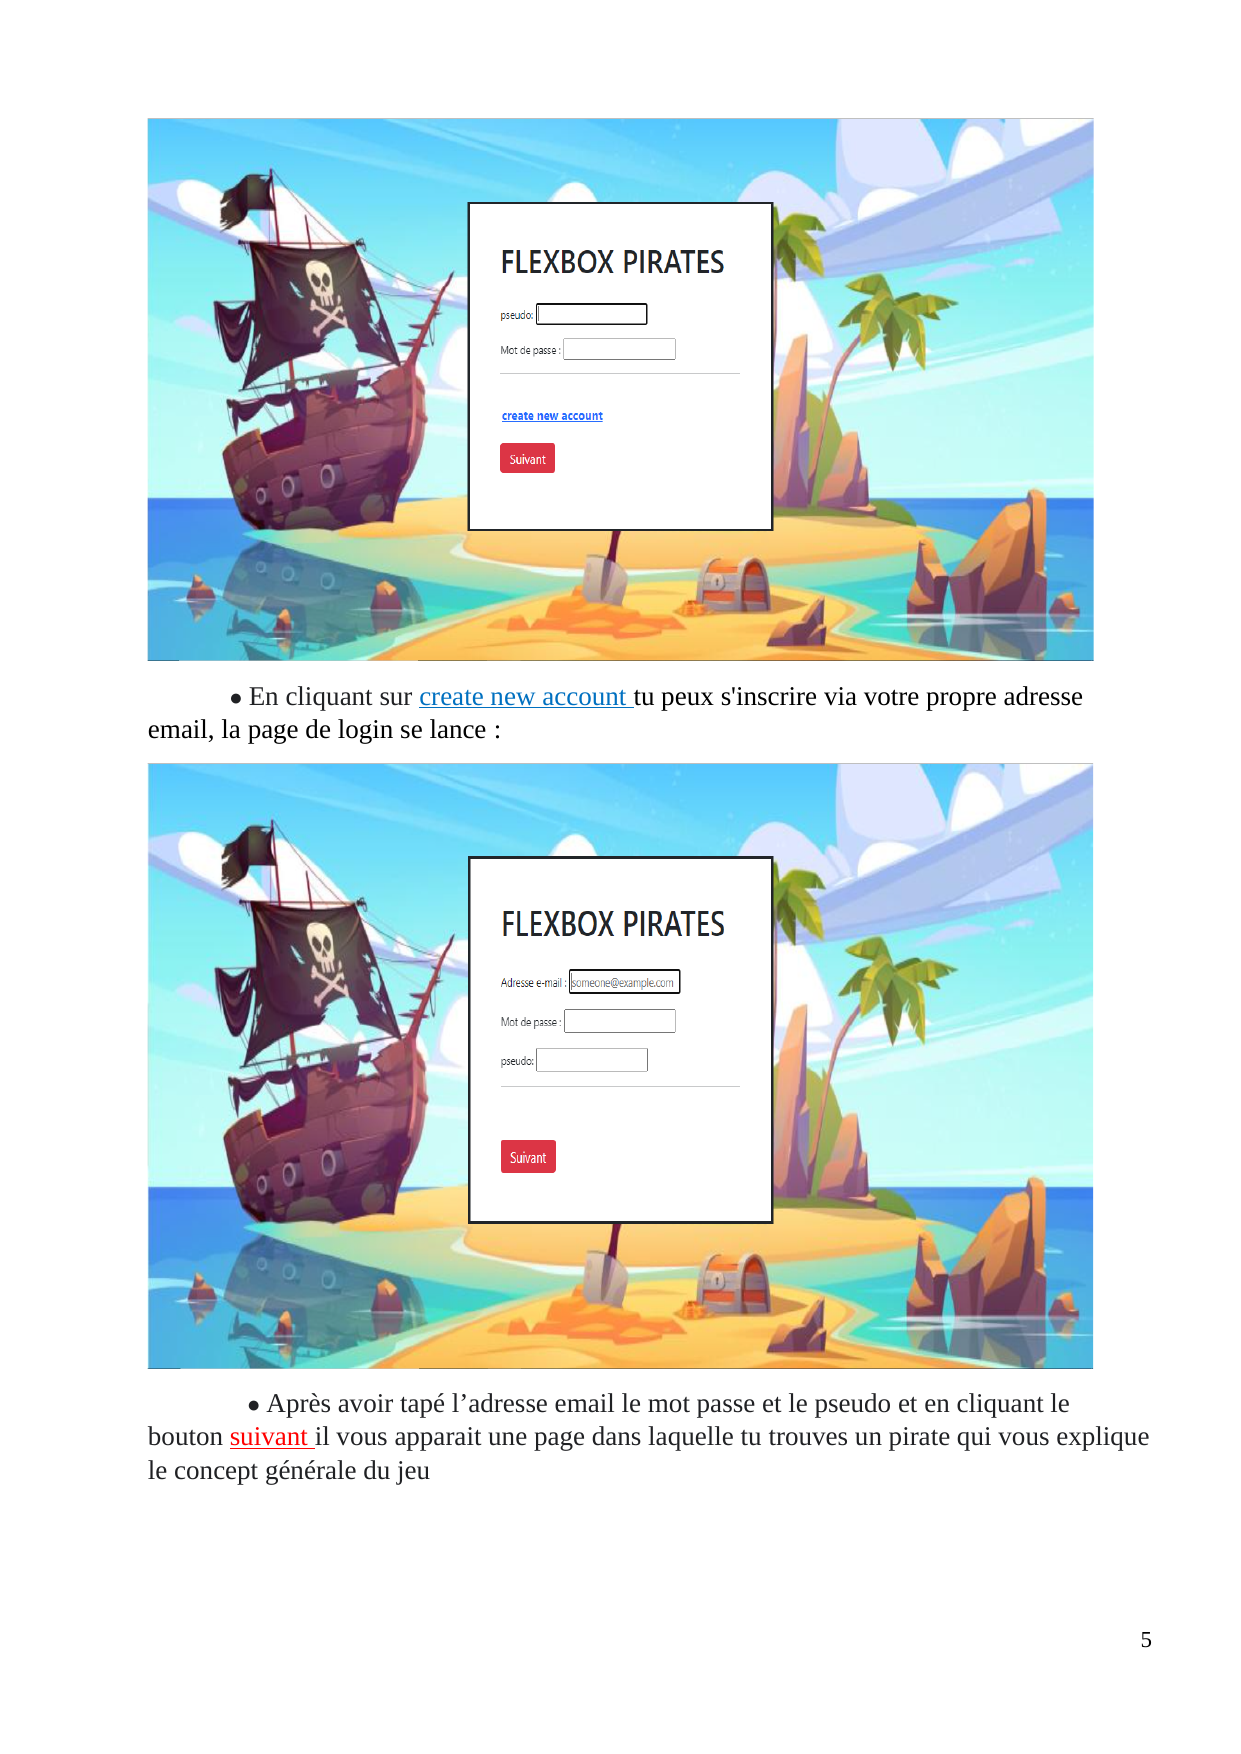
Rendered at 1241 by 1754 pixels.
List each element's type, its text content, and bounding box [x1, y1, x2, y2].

text ● Après avoir tapé l’adresse email le mot passe et le pseudo et en cliquant le bouton suivant il vous apparait une page dans laquelle tu trouves un pirate qui vous explique le concept générale du jeu [148, 1387, 1152, 1485]
picture [147, 118, 1094, 661]
picture [147, 763, 1094, 1369]
text ● En cliquant sur create new account tu peux s'inscrire via votre propre adresse email, la page de login se lance : [148, 680, 1152, 744]
